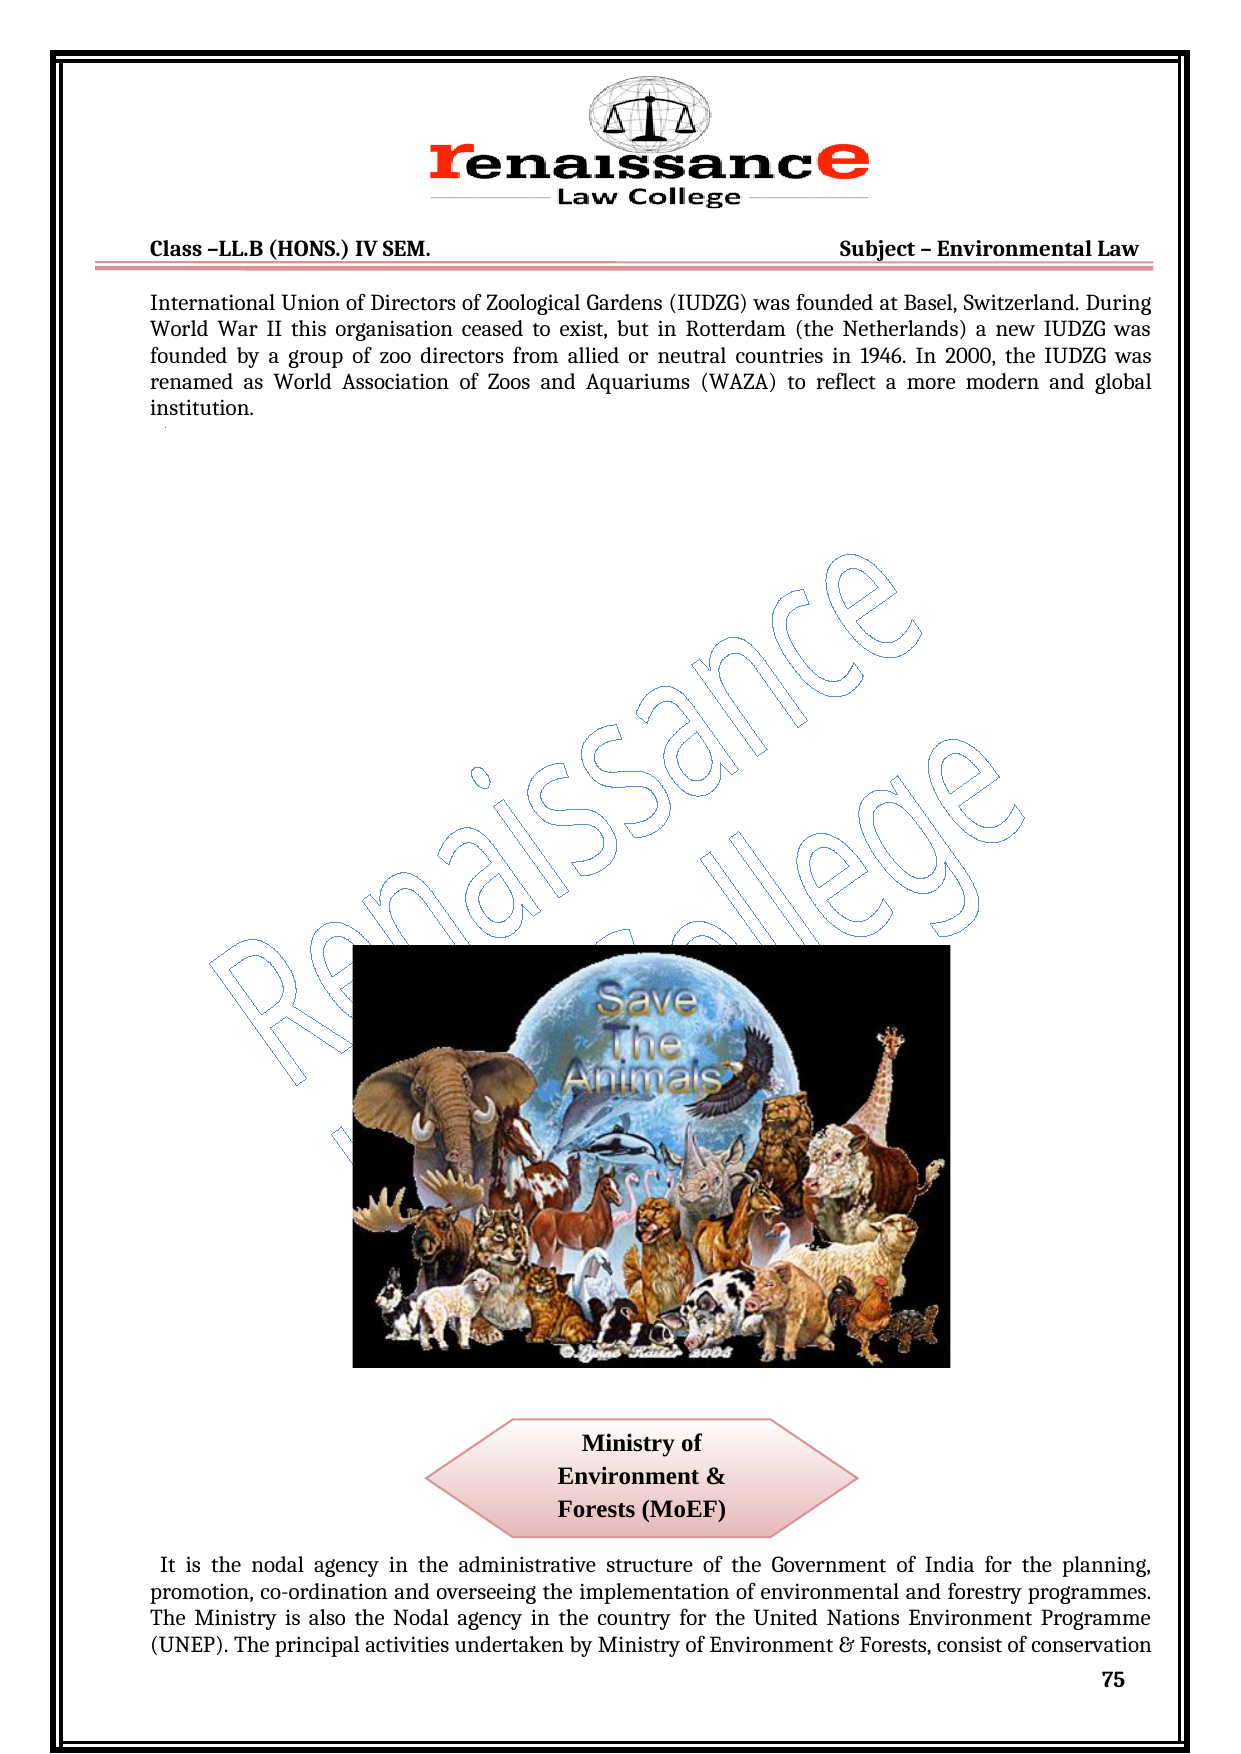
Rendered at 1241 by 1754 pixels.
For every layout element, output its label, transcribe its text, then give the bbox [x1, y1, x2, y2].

picture [352, 945, 951, 1368]
picture [406, 75, 897, 209]
